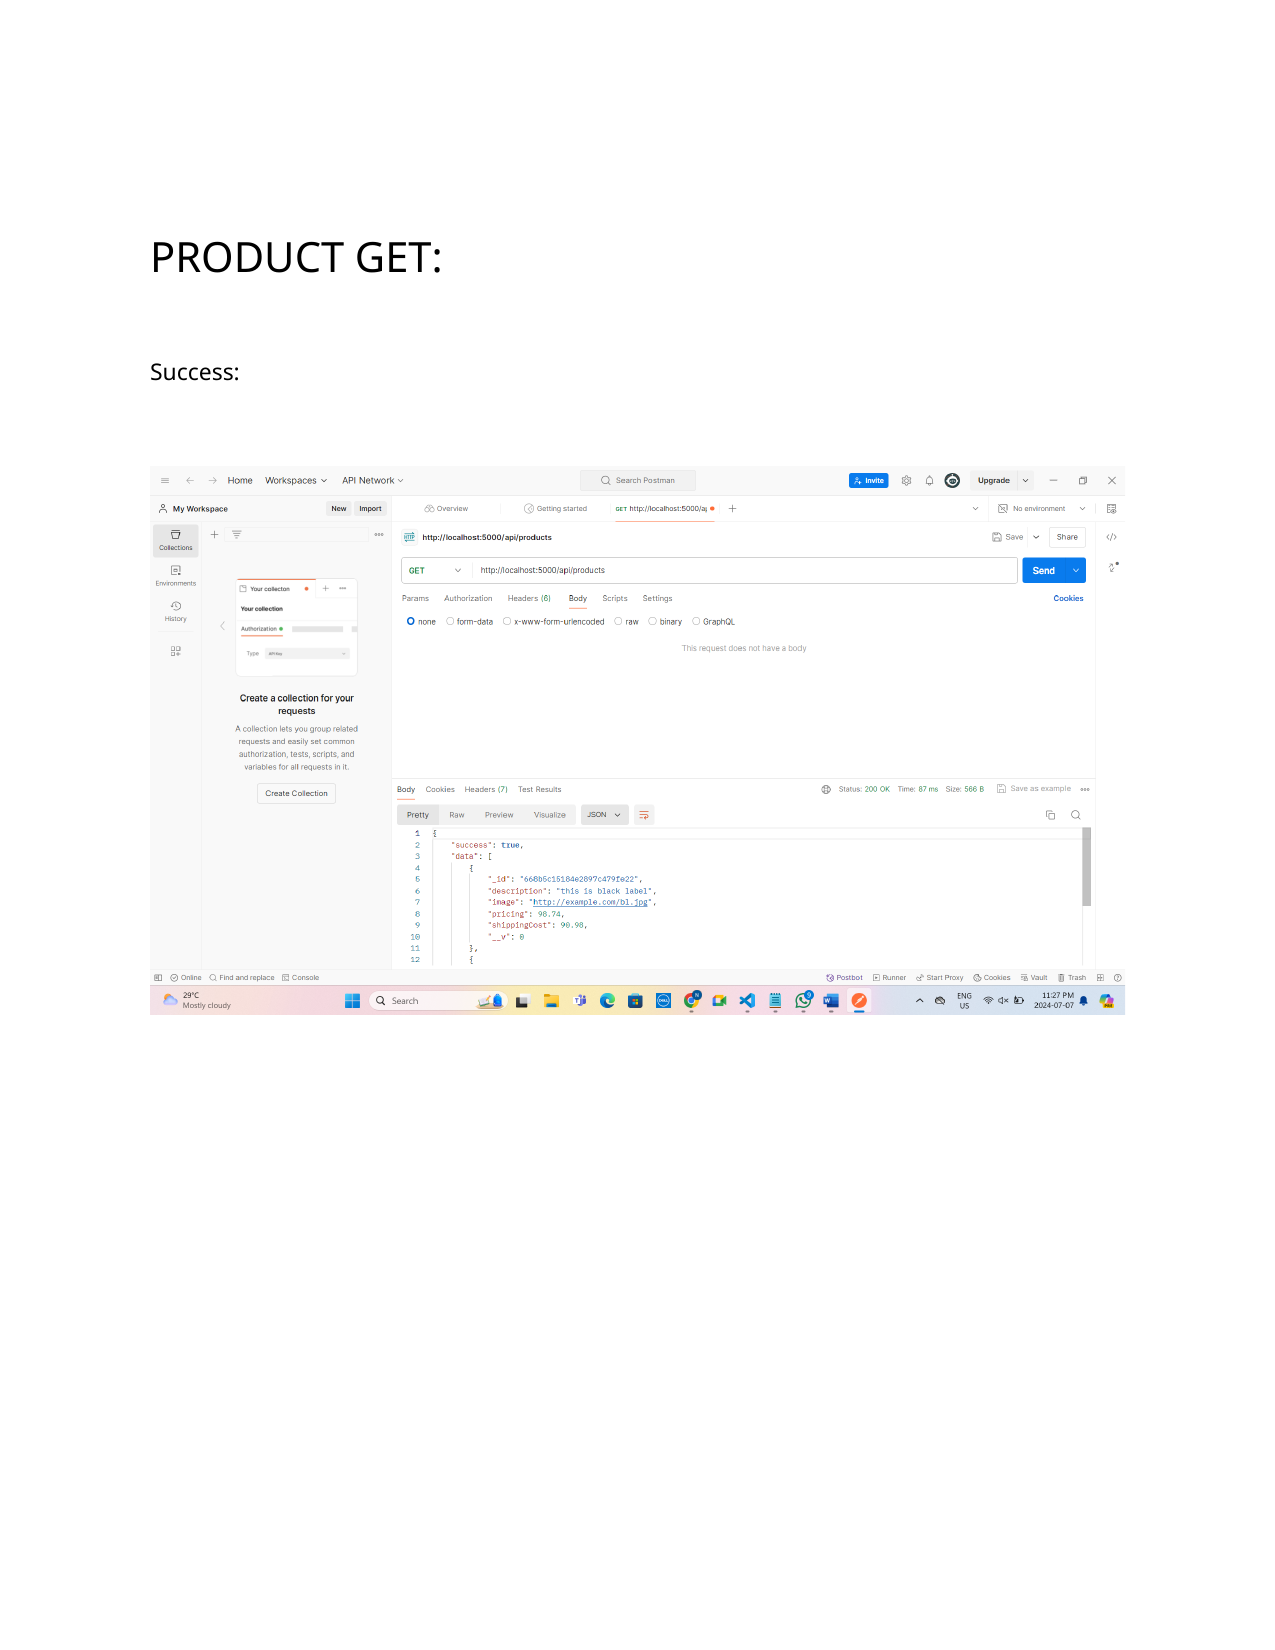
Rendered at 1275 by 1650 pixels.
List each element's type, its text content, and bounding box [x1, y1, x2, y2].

text Success: [150, 356, 1125, 387]
text PRODUCT GET: [150, 228, 1125, 285]
picture [150, 466, 1125, 1015]
